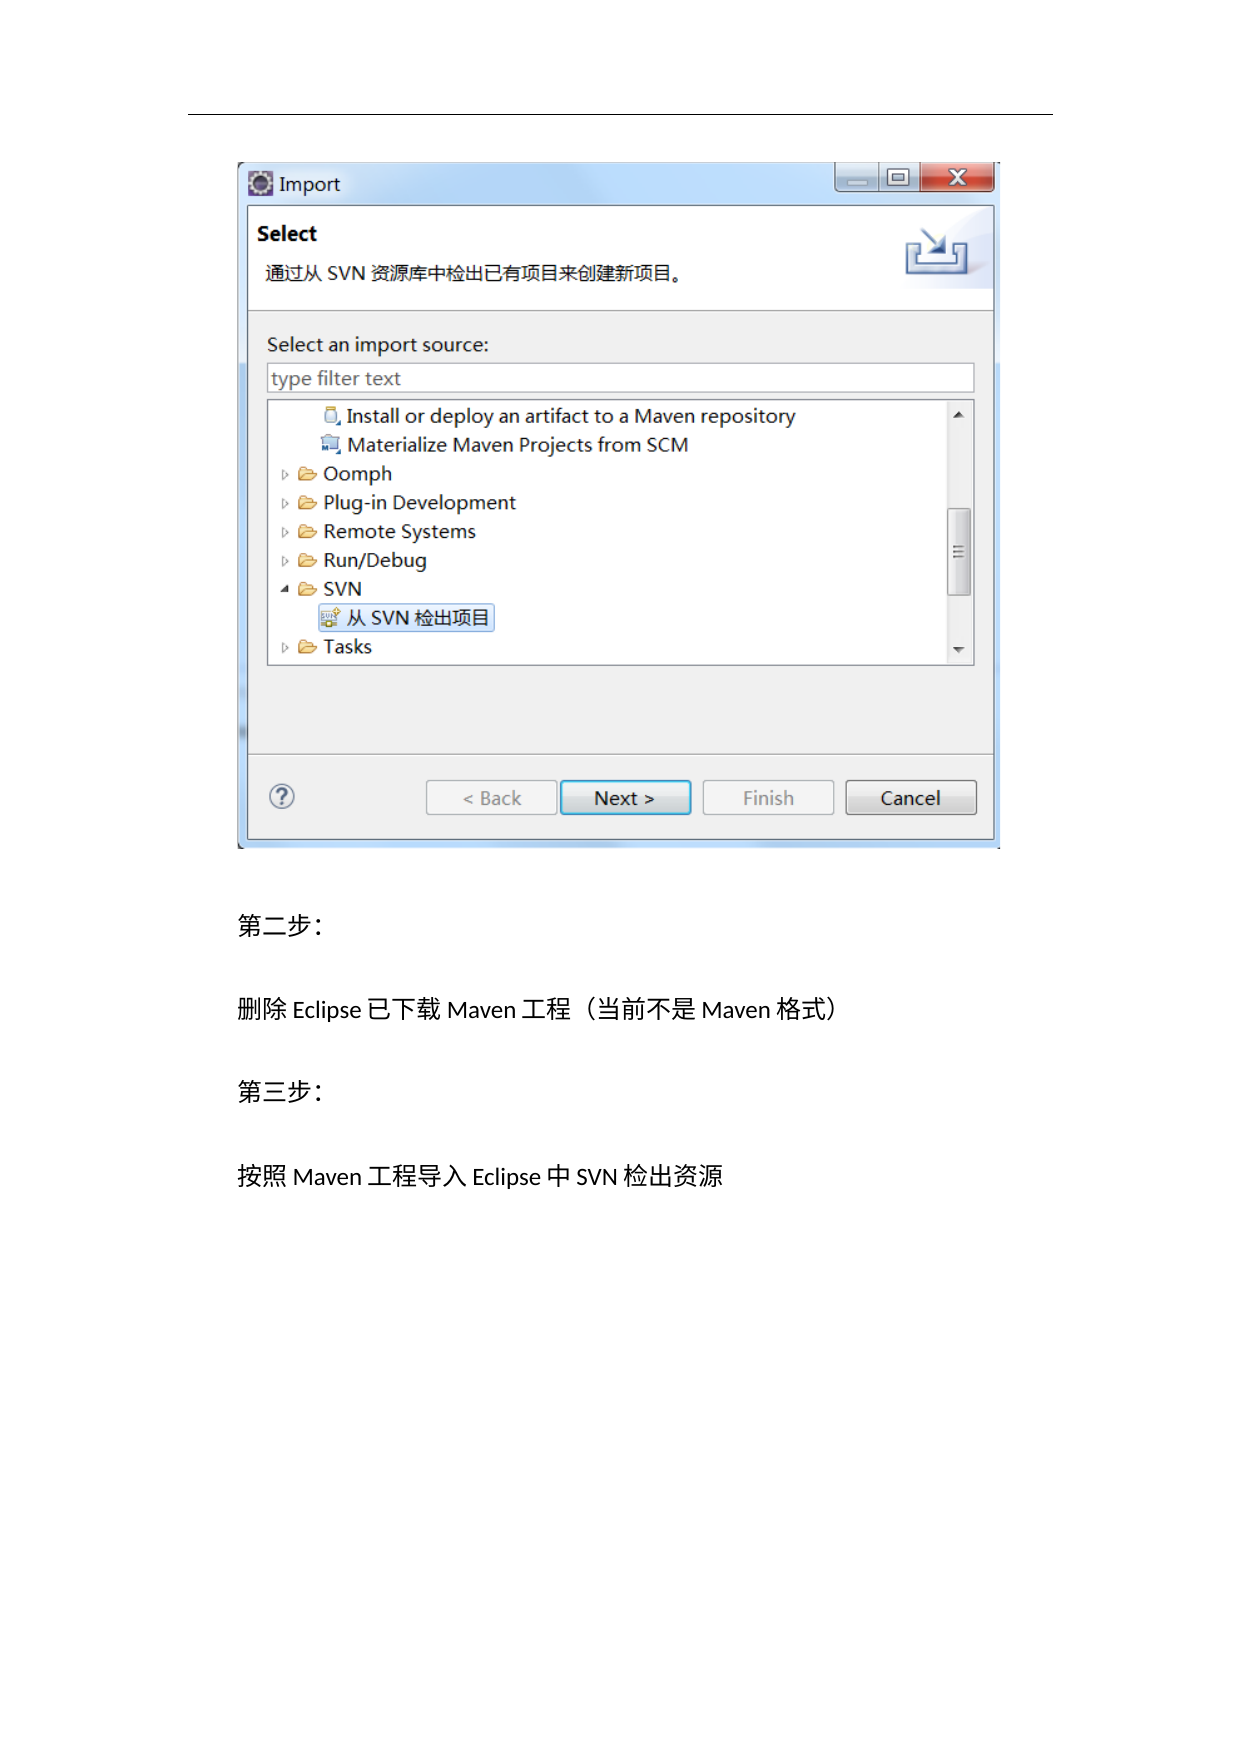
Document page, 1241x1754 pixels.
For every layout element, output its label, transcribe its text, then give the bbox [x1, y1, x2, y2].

text 按照Maven工程导入Eclipse中SVN检出资源 [187, 1142, 1053, 1207]
text 删除Eclipse已下载Maven工程（当前不是Maven格式） [187, 975, 1053, 1040]
picture [237, 162, 1001, 849]
text 第三步： [187, 1058, 1053, 1123]
text 第二步： [187, 892, 1053, 957]
